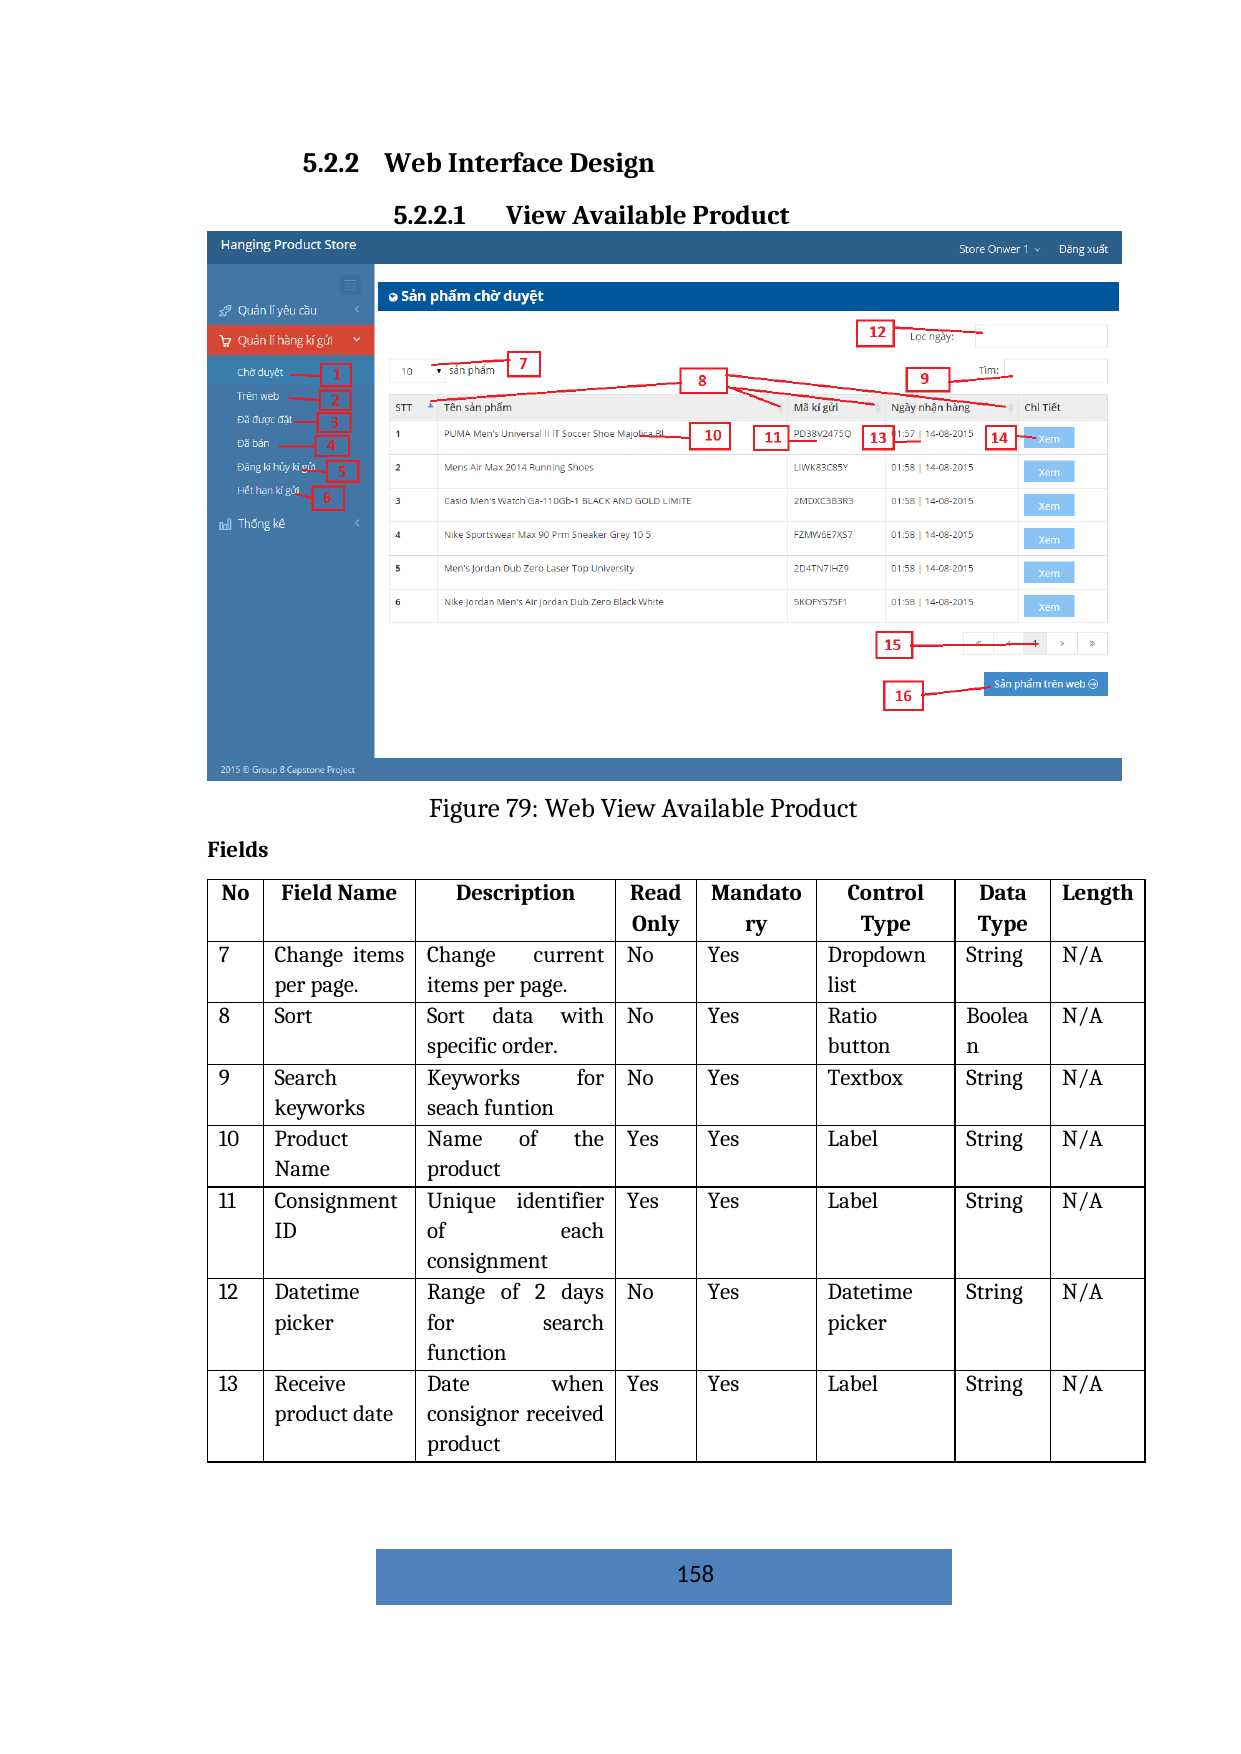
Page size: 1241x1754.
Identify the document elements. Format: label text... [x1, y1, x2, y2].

subtitle View Available Product [393, 200, 1122, 231]
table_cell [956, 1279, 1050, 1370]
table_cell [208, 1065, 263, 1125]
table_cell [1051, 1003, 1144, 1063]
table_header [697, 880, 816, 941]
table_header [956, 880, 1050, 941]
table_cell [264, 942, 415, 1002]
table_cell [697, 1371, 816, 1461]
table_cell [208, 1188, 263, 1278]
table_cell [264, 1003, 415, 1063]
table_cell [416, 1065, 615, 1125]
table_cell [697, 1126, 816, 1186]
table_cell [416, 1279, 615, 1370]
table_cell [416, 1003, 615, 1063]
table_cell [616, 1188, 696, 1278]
text Fields [207, 836, 1122, 863]
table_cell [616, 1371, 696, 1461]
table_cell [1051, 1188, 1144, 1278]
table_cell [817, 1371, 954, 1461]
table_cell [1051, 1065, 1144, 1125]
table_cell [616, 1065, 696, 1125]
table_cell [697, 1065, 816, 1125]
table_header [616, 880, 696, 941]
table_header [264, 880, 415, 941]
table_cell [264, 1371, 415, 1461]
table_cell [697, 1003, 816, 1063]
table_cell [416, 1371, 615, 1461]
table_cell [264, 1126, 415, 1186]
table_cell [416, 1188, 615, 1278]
picture [207, 231, 1122, 781]
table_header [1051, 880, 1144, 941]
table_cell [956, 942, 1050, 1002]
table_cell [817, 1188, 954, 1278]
text Figure 86: Web View Available Product [428, 793, 1122, 824]
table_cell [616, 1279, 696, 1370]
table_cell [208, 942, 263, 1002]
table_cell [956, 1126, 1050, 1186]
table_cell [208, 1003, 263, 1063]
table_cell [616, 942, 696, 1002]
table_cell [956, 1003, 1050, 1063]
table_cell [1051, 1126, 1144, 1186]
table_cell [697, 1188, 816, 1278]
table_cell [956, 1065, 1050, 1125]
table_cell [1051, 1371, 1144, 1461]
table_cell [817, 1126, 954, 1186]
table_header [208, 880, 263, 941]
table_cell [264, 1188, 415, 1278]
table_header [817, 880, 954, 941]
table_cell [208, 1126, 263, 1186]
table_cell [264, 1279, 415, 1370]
subtitle Web Interface Design [303, 147, 1122, 179]
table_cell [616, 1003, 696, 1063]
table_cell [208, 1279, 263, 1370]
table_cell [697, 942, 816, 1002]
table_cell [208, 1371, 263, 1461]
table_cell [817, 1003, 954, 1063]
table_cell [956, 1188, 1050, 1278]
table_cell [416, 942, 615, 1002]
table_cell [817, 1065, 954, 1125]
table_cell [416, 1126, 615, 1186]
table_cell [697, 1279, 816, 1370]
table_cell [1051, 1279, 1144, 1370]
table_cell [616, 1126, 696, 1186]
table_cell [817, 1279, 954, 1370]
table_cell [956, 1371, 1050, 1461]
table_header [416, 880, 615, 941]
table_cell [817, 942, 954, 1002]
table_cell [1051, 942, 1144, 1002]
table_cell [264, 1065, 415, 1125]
